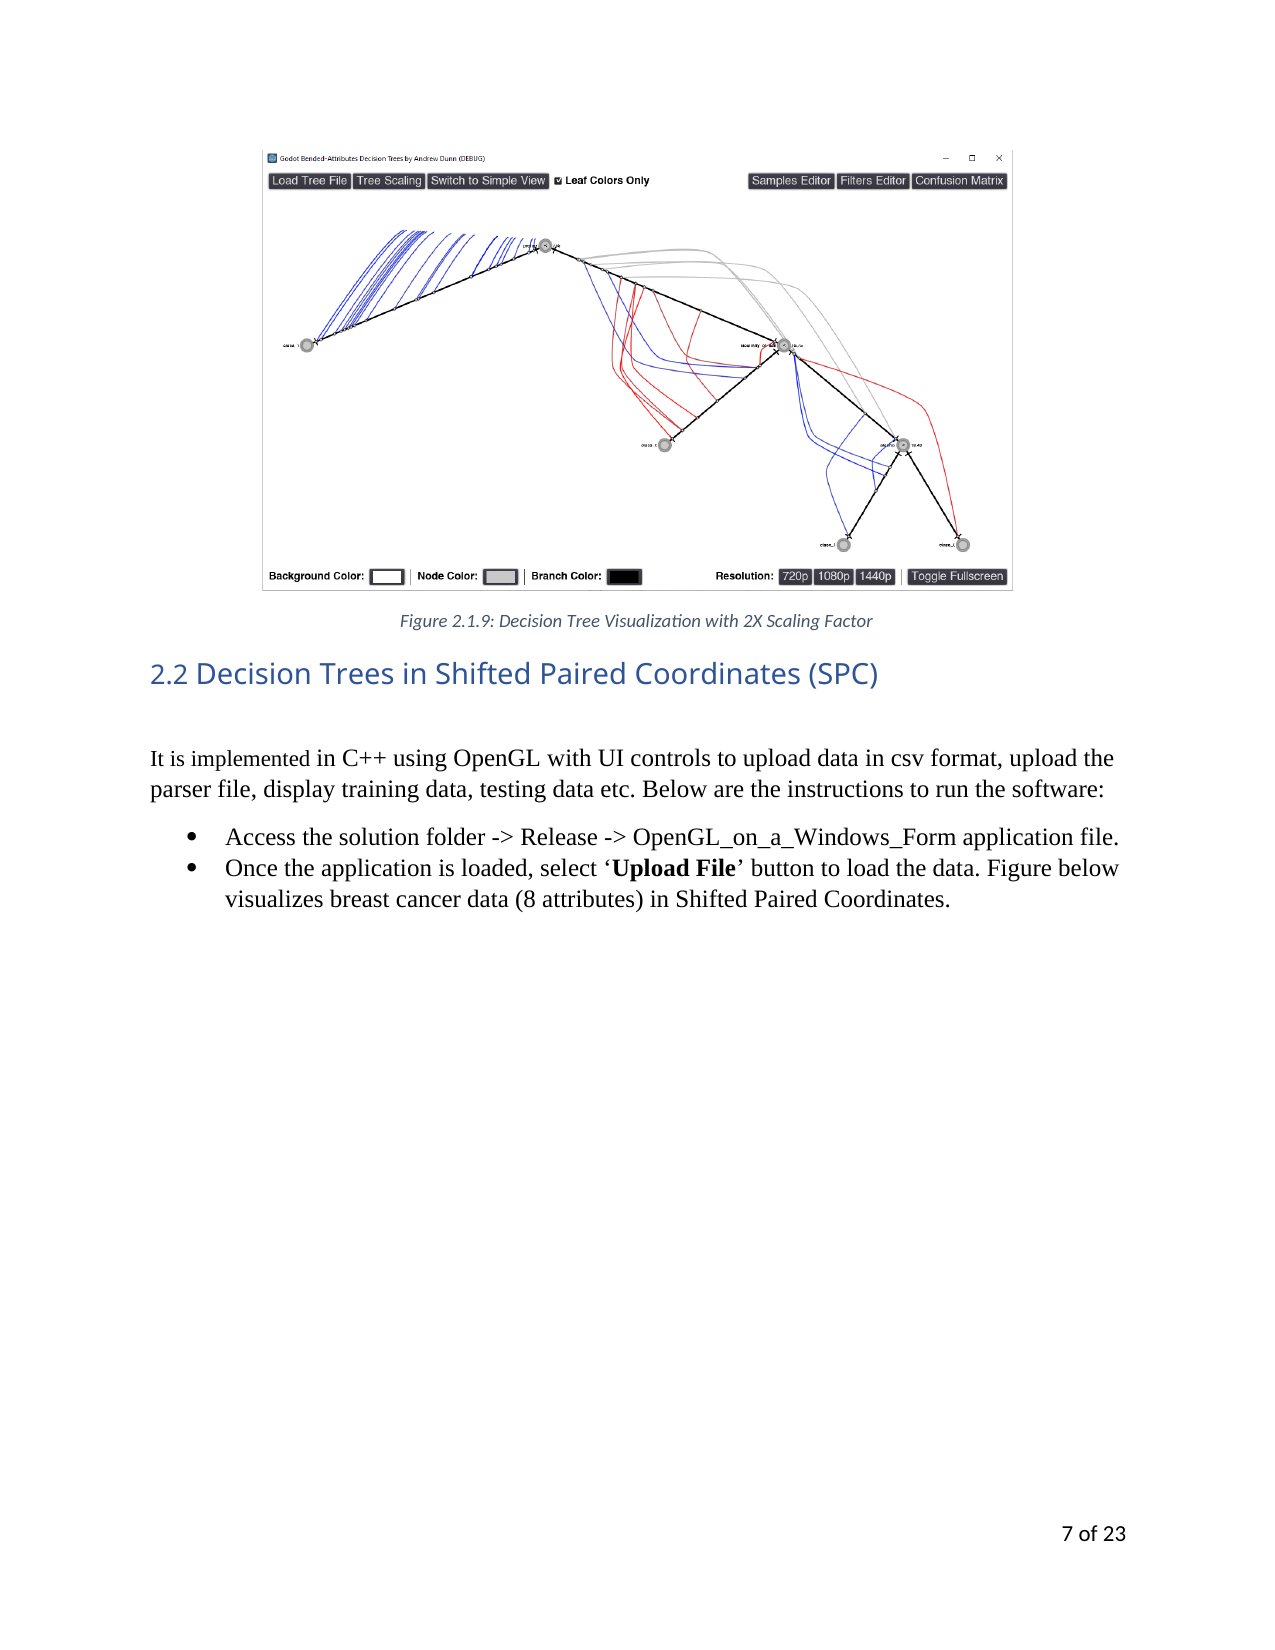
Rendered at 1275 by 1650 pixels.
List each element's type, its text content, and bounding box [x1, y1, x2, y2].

text It is implemented in C++ using OpenGL with UI controls to upload data in csv format, upload the parser file, display training data, testing data etc. Below are the instructions to run the software: [150, 743, 1125, 803]
text Figure 2.1.9: Decision Tree Visualization with 2X Scaling Factor [150, 609, 1125, 632]
list Once the application is loaded, select ‘Upload File’ button to load the data. Figure below visualizes breast cancer data (8 attributes) in Shifted Paired Coordinates. [187, 853, 1125, 912]
list Access the solution folder -> Release -> OpenGL_on_a_Windows_Form application file. [187, 822, 1125, 850]
subtitle 2.2 Decision Trees in Shifted Paired Coordinates (SPC) [150, 653, 1125, 693]
